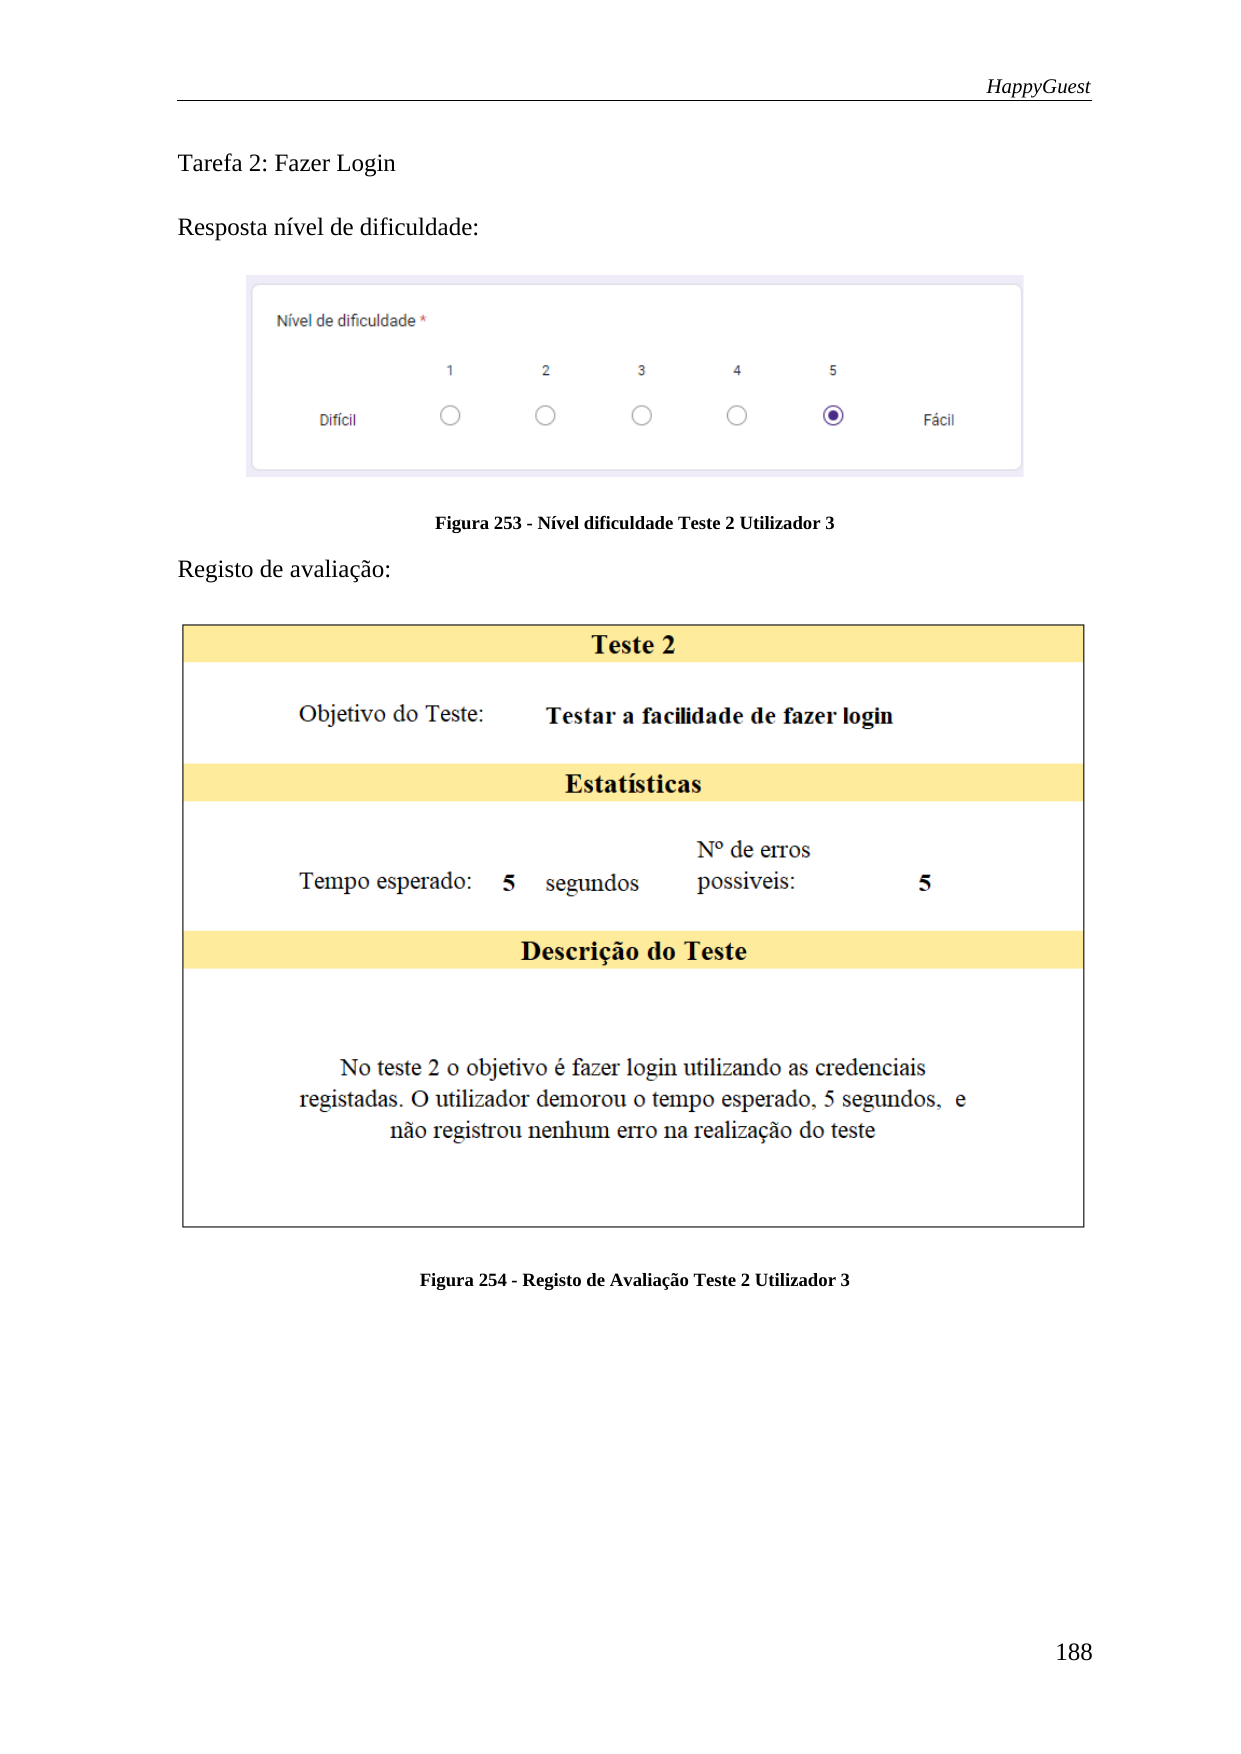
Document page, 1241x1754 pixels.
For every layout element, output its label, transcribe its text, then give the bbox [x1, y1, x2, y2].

text Resposta nível de dificuldade: [177, 212, 1092, 240]
picture [177, 618, 1093, 1234]
picture [246, 275, 1024, 477]
text Registo de avaliação: [177, 554, 1092, 583]
text Figura 253 - Nível dificuldade Teste 2 Utilizador 3 [177, 512, 1092, 534]
text Tarefa 2: Fazer Login [177, 148, 1092, 176]
text Figura 254 - Registo de Avaliação Teste 2 Utilizador 3 [177, 1268, 1092, 1290]
